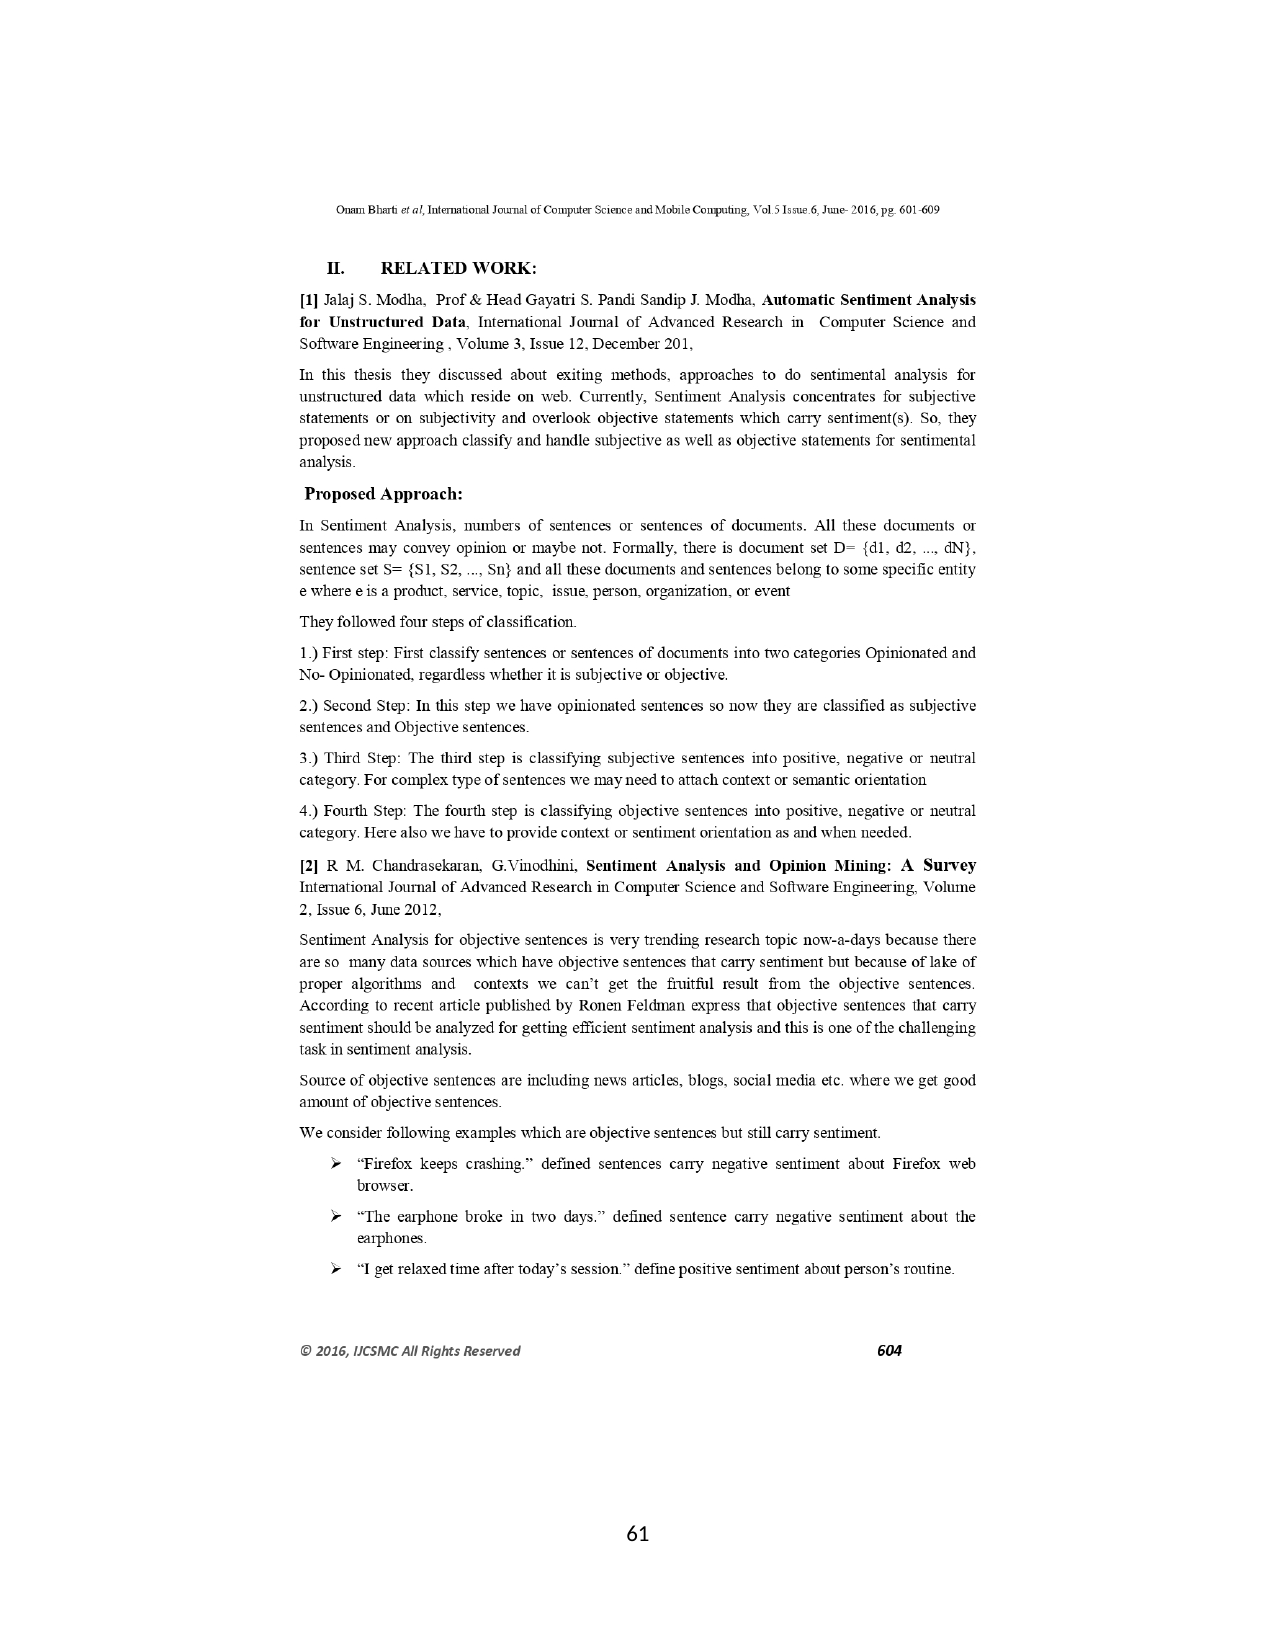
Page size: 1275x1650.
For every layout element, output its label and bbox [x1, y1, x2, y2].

picture [191, 150, 1084, 1413]
